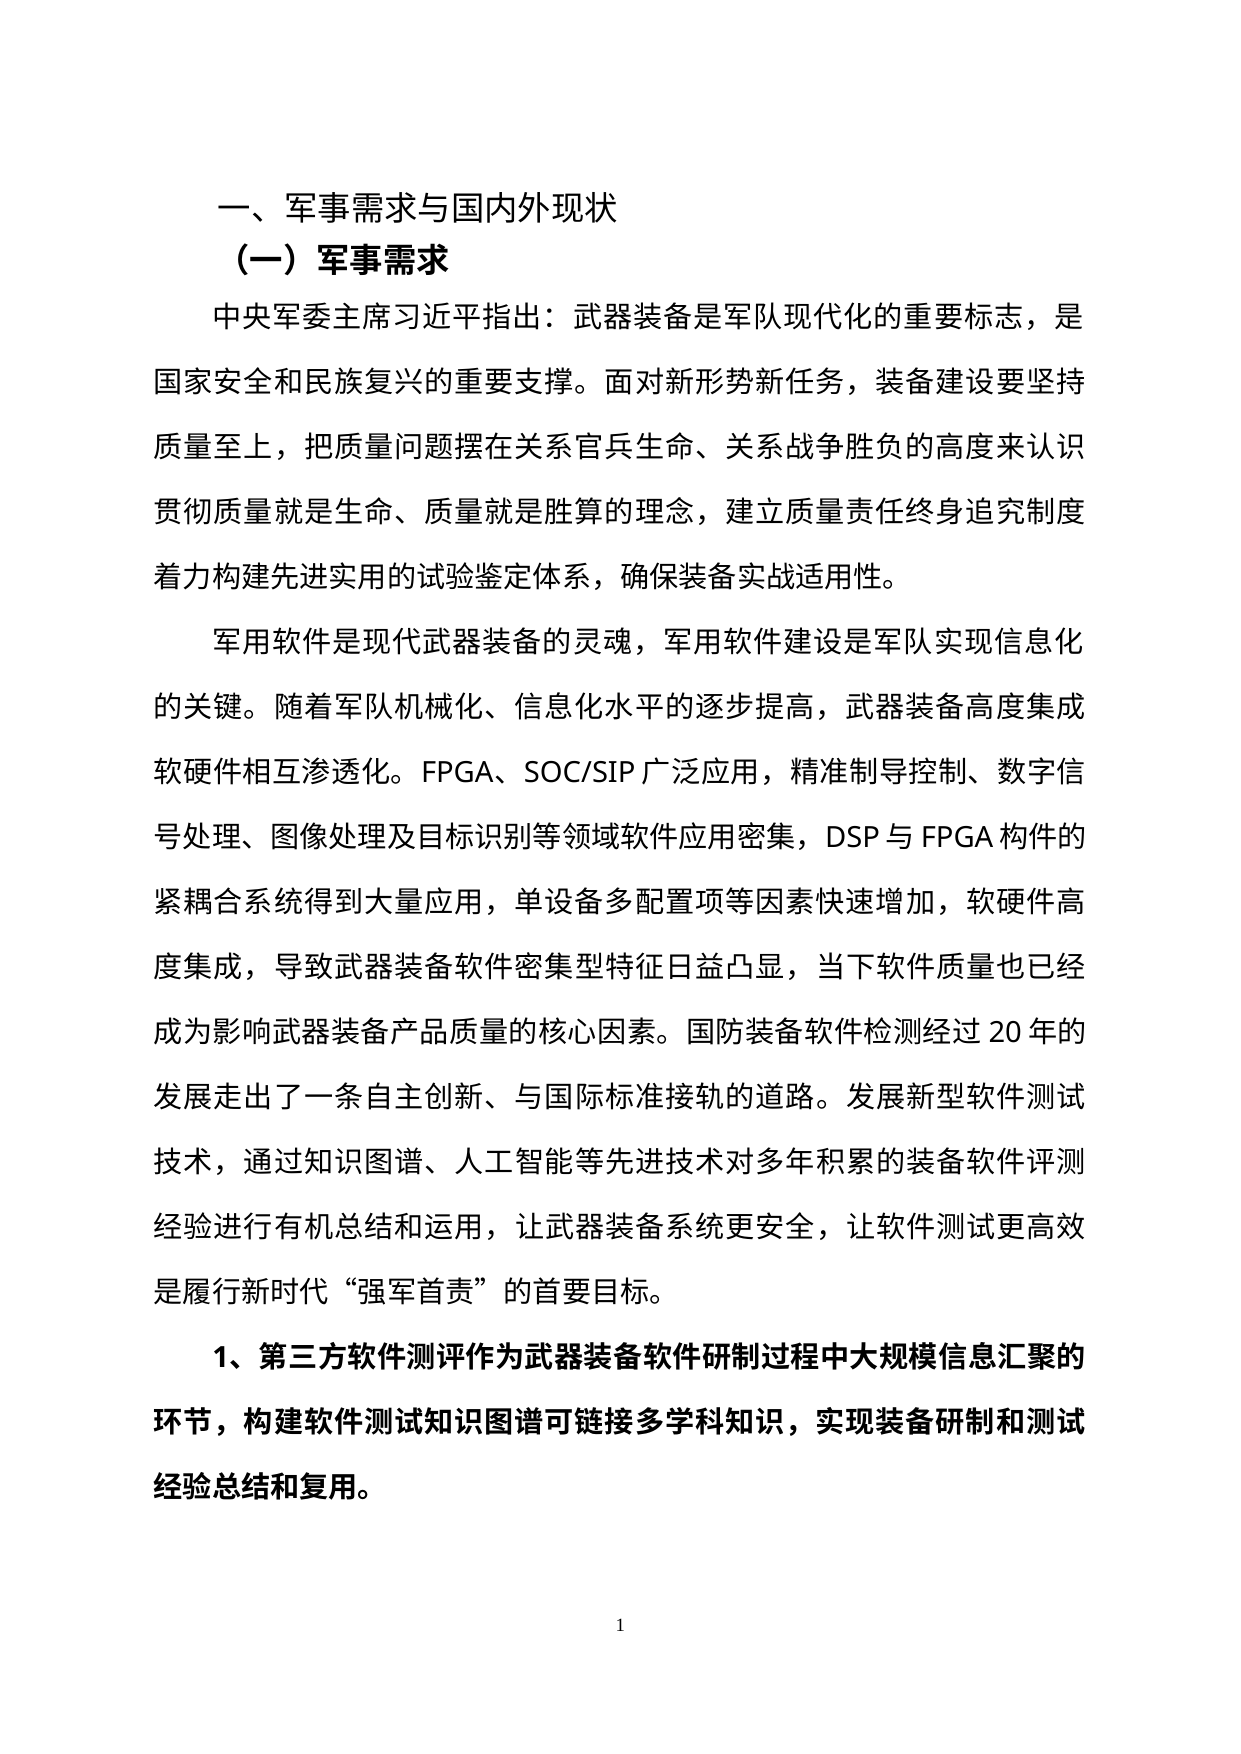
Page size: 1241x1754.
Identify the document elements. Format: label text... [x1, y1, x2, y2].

text 中央军委主席习近平指出：武器装备是军队现代化的重要标志，是国家安全和民族复兴的重要支撑。面对新形势新任务，装备建设要坚持质量至上，把质量问题摆在关系官兵生命、关系战争胜负的高度来认识，贯彻质量就是生命、质量就是胜算的理念，建立质量责任终身追究制度，着力构建先进实用的试验鉴定体系，确保装备实战适用性。 [153, 282, 1087, 607]
text （一）军事需求 [153, 230, 1087, 282]
text 一、军事需求与国内外现状 [153, 178, 1087, 230]
text 军用软件是现代武器装备的灵魂，军用软件建设是军队实现信息化的关键。随着军队机械化、信息化水平的逐步提高，武器装备高度集成、软硬件相互渗透化。FPGA、SOC/SIP广泛应用，精准制导控制、数字信号处理、图像处理及目标识别等领域软件应用密集，DSP与FPGA构件的紧耦合系统得到大量应用，单设备多配置项等因素快速增加，软硬件高度集成，导致武器装备软件密集型特征日益凸显，当下软件质量也已经成为影响武器装备产品质量的核心因素。国防装备软件检测经过20年的发展走出了一条自主创新、与国际标准接轨的道路。发展新型软件测试技术，通过知识图谱、人工智能等先进技术对多年积累的装备软件评测经验进行有机总结和运用，让武器装备系统更安全，让软件测试更高效，是履行新时代“强军首责”的首要目标。 [153, 607, 1087, 1322]
text 1、第三方软件测评作为武器装备软件研制过程中大规模信息汇聚的环节，构建软件测试知识图谱可链接多学科知识，实现装备研制和测试经验总结和复用。 [153, 1322, 1087, 1517]
